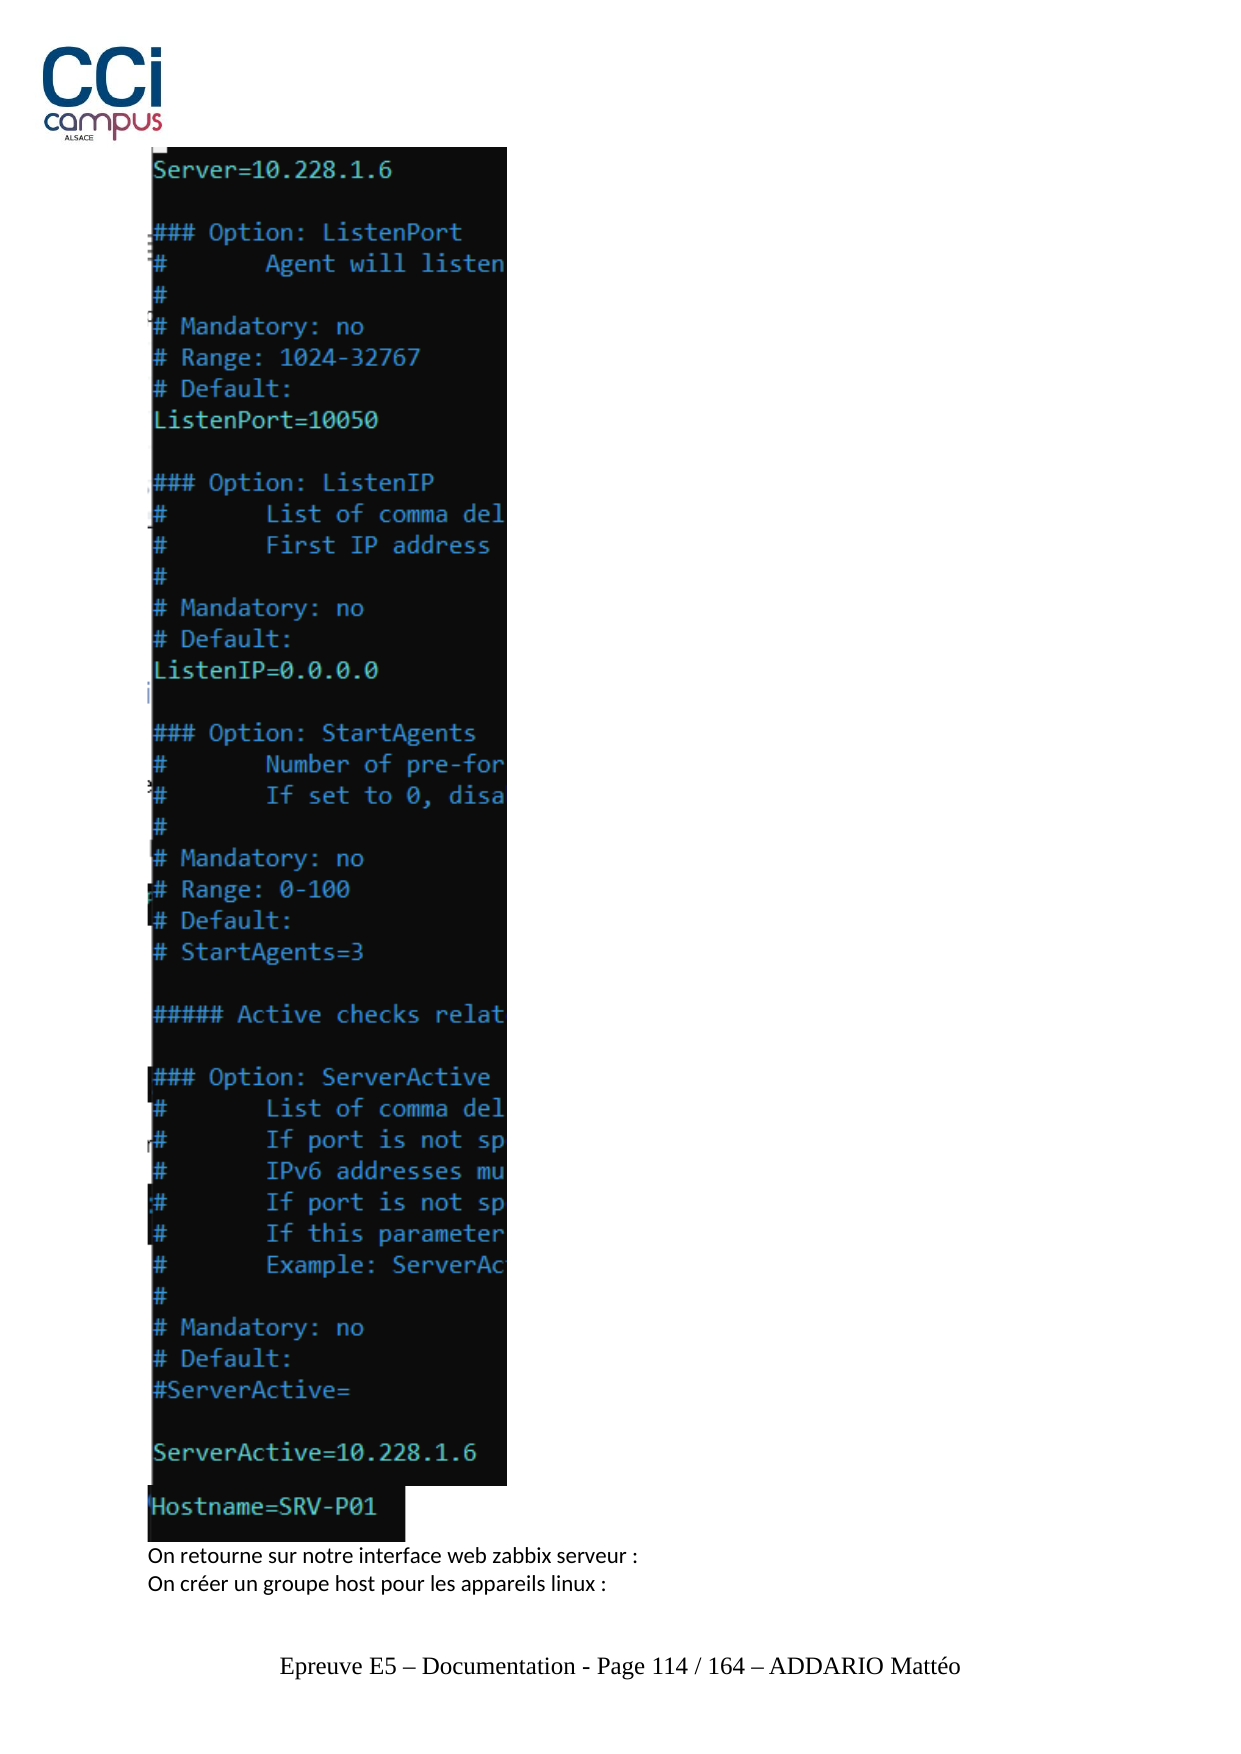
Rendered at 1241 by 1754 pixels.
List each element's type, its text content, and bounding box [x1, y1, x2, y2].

text On retourne sur notre interface web zabbix serveur : [148, 1542, 1093, 1569]
picture [35, 26, 507, 1542]
text On créer un groupe host pour les appareils linux : [148, 1569, 1093, 1598]
